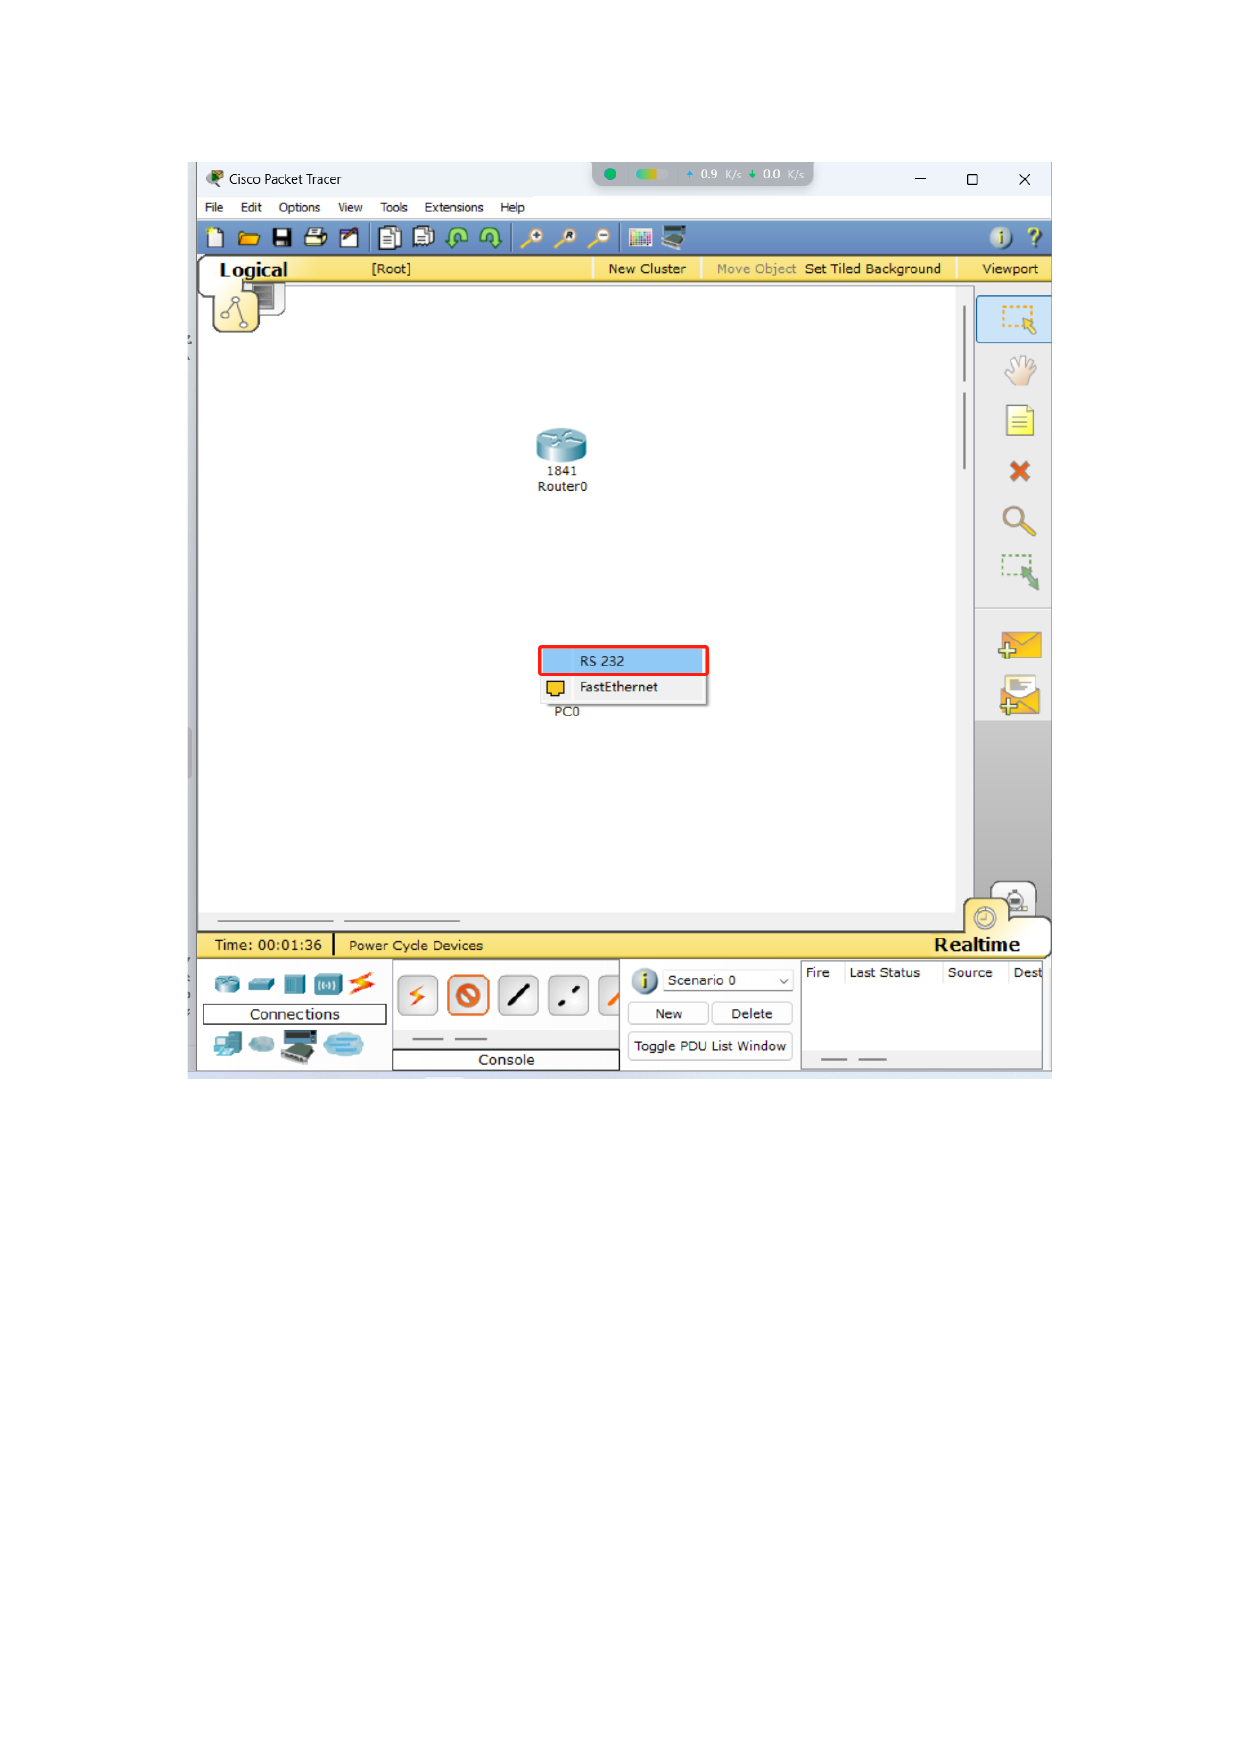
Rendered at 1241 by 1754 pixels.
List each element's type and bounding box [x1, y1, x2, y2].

picture [187, 162, 1052, 1079]
